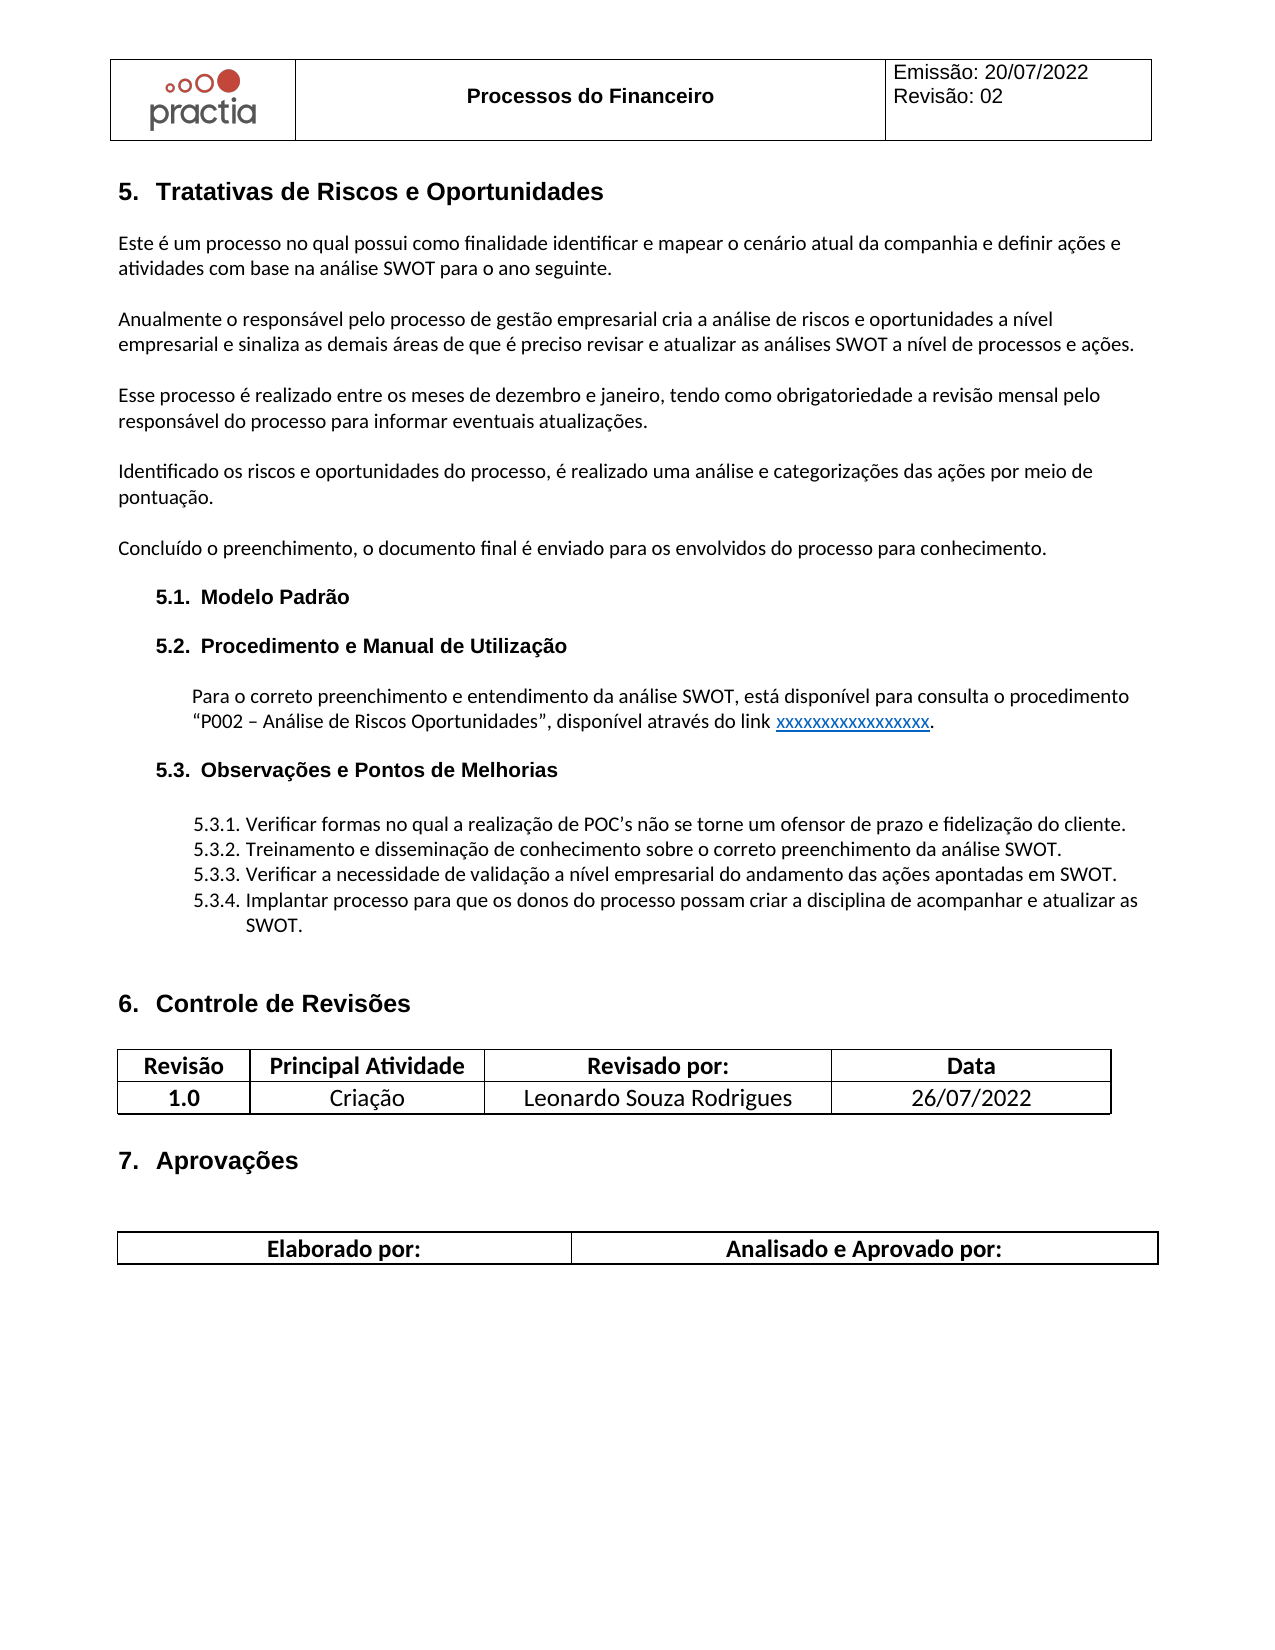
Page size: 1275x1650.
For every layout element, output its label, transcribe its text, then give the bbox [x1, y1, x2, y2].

table_cell Leonardo Souza Rodrigues [485, 1082, 831, 1113]
subtitle Controle de Revisões [118, 989, 1157, 1017]
table_header Analisado e Aprovado por: [572, 1233, 1157, 1263]
text Anualmente o responsável pelo processo de gestão empresarial cria a análise de riscos e oportunidades a nível empresarial e sinaliza as demais áreas de que é preciso revisar e atualizar as análises SWOT a nível de processos e ações. [118, 306, 1157, 357]
subtitle Aprovações [118, 1146, 1157, 1174]
subtitle Procedimento e Manual de Utilização [156, 634, 1157, 658]
table_cell 26/07/2022 [832, 1082, 1110, 1113]
subtitle Observações e Pontos de Melhorias [156, 758, 1157, 811]
table_cell 1.0 [118, 1082, 249, 1113]
list Verificar formas no qual a realização de POC’s não se torne um ofensor de prazo e fidelização do cliente. [193, 811, 1157, 836]
subtitle Modelo Padrão [156, 584, 1157, 608]
table_cell Criação [251, 1082, 484, 1113]
table_header Principal Atividade [251, 1050, 484, 1081]
table_header Elaborado por: [118, 1233, 571, 1263]
list Implantar processo para que os donos do processo possam criar a disciplina de acompanhar e atualizar as SWOT. [193, 887, 1157, 938]
subtitle Tratativas de Riscos e Oportunidades [118, 177, 1157, 206]
table_header Data [832, 1050, 1110, 1081]
table_header Revisado por: [485, 1050, 831, 1081]
table_header Revisão [118, 1050, 249, 1081]
text Este é um processo no qual possui como finalidade identificar e mapear o cenário atual da companhia e definir ações e atividades com base na análise SWOT para o ano seguinte. [118, 230, 1157, 281]
list Treinamento e disseminação de conhecimento sobre o correto preenchimento da análise SWOT. [193, 836, 1157, 862]
text Esse processo é realizado entre os meses de dezembro e janeiro, tendo como obrigatoriedade a revisão mensal pelo responsável do processo para informar eventuais atualizações. [118, 382, 1157, 433]
list Para o correto preenchimento e entendimento da análise SWOT, está disponível para consulta o procedimento “P002 – Análise de Riscos Oportunidades”, disponível através do link xxxxxxxxxxxxxxxxx. [192, 683, 1157, 734]
text Concluído o preenchimento, o documento final é enviado para os envolvidos do processo para conhecimento. [118, 535, 1157, 560]
text Identificado os riscos e oportunidades do processo, é realizado uma análise e categorizações das ações por meio de pontuação. [118, 459, 1157, 509]
list Verificar a necessidade de validação a nível empresarial do andamento das ações apontadas em SWOT. [193, 862, 1157, 887]
picture [137, 60, 269, 141]
